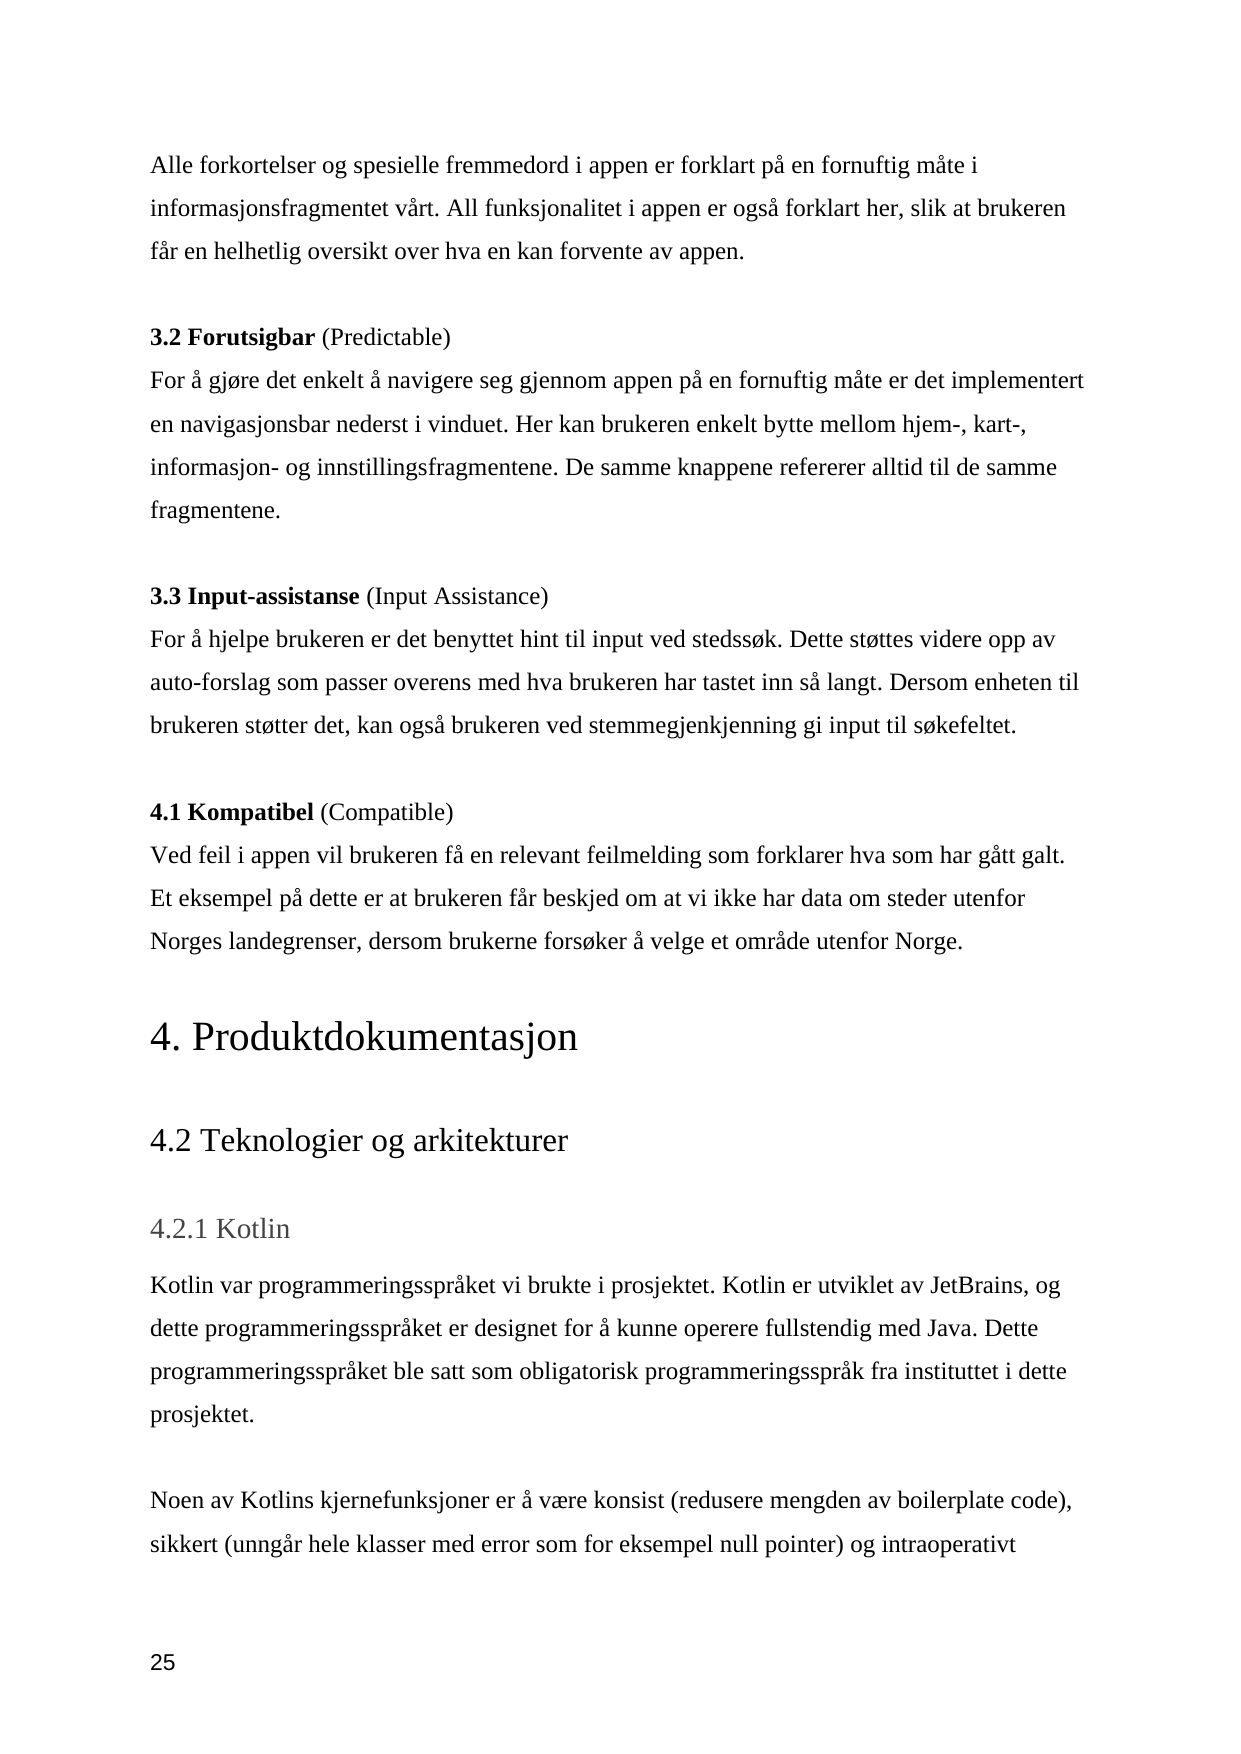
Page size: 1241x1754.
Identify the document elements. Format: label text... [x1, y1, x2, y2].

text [150, 1486, 1090, 1557]
subtitle 4.2.1 Kotlin [150, 1211, 1090, 1245]
text Ved feil i appen vil brukeren få en relevant feilmelding som forklarer hva som har gått galt. Et eksempel på dette er at brukeren får beskjed om at vi ikke har data om steder utenfor Norges landegrenser, dersom brukerne forsøker å velge et område utenfor Norge. [150, 840, 1090, 955]
text 4.1 Kompatibel (Compatible) [150, 797, 1090, 826]
text For å hjelpe brukeren er det benyttet hint til input ved stedssøk. Dette støttes videre opp av auto-forslag som passer overens med hva brukeren har tastet inn så langt. Dersom enheten til brukeren støtter det, kan også brukeren ved stemmegjenkjenning gi input til søkefeltet. [150, 624, 1090, 739]
text 3.3 Input-assistanse (Input Assistance) [150, 581, 1090, 610]
text 3.2 Forutsigbar (Predictable) [150, 322, 1090, 351]
subtitle 4.2 Teknologier og arkitekturer [150, 1120, 1090, 1159]
subtitle 4. Produktdokumentasjon [150, 1011, 1090, 1059]
text For å gjøre det enkelt å navigere seg gjennom appen på en fornuftig måte er det implementert en navigasjonsbar nederst i vinduet. Her kan brukeren enkelt bytte mellom hjem-, kart-, informasjon- og innstillingsfragmentene. De samme knappene refererer alltid til de samme fragmentene. [150, 366, 1090, 524]
text Alle forkortelser og spesielle fremmedord i appen er forklart på en fornuftig måte i informasjonsfragmentet vårt. All funksjonalitet i appen er også forklart her, slik at brukeren får en helhetlig oversikt over hva en kan forvente av appen. [150, 150, 1090, 265]
text Kotlin var programmeringsspråket vi brukte i prosjektet. Kotlin er utviklet av JetBrains, og dette programmeringsspråket er designet for å kunne operere fullstendig med Java. Dette programmeringsspråket ble satt som obligatorisk programmeringsspråk fra instituttet i dette prosjektet. [150, 1270, 1090, 1428]
